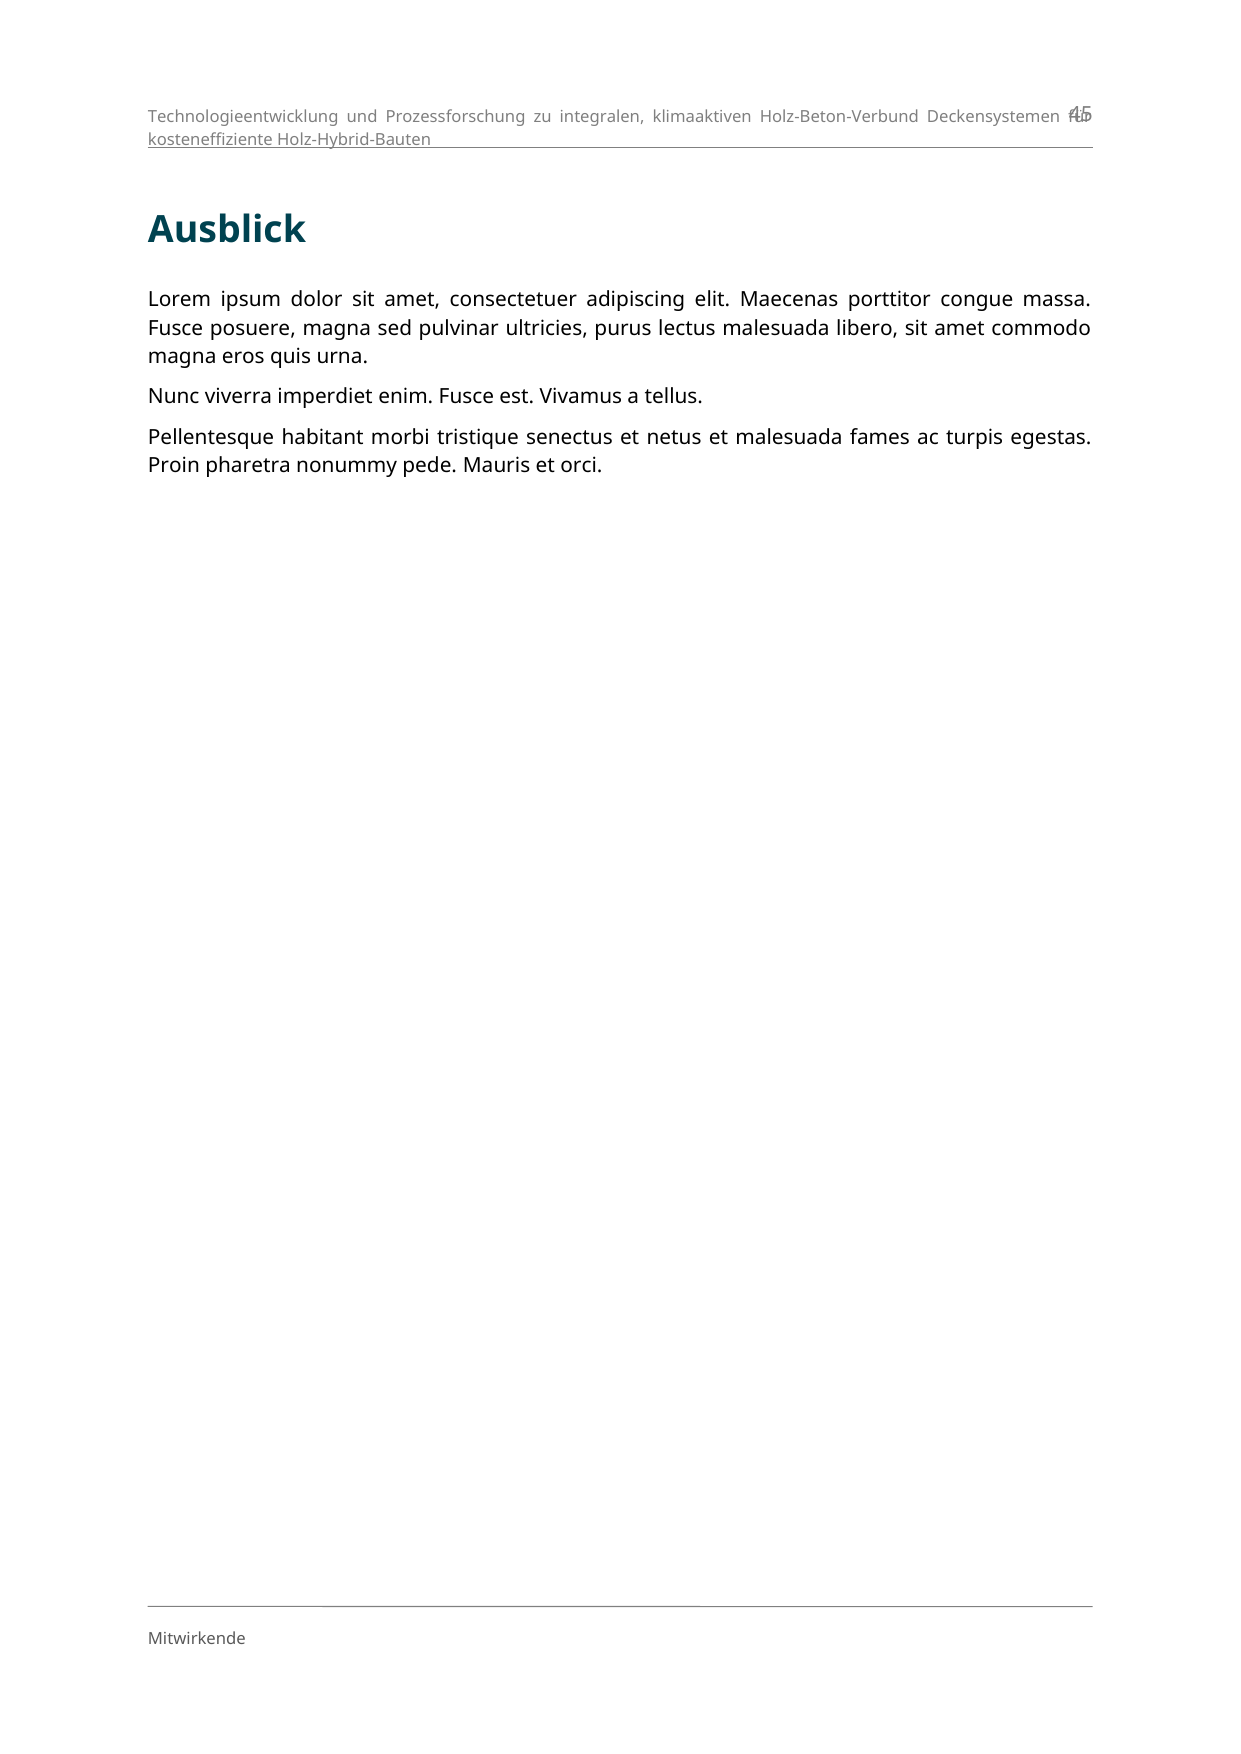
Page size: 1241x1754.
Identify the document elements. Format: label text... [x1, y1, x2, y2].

text Lorem ipsum dolor sit amet, consectetuer adipiscing elit. Maecenas porttitor congue massa. Fusce posuere, magna sed pulvinar ultricies, purus lectus malesuada libero, sit amet commodo magna eros quis urna. [148, 284, 1092, 370]
text Nunc viverra imperdiet enim. Fusce est. Vivamus a tellus. [148, 382, 1092, 410]
text Pellentesque habitant morbi tristique senectus et netus et malesuada fames ac turpis egestas. Proin pharetra nonummy pede. Mauris et orci. [148, 422, 1092, 479]
subtitle Ausblick [148, 202, 1092, 253]
